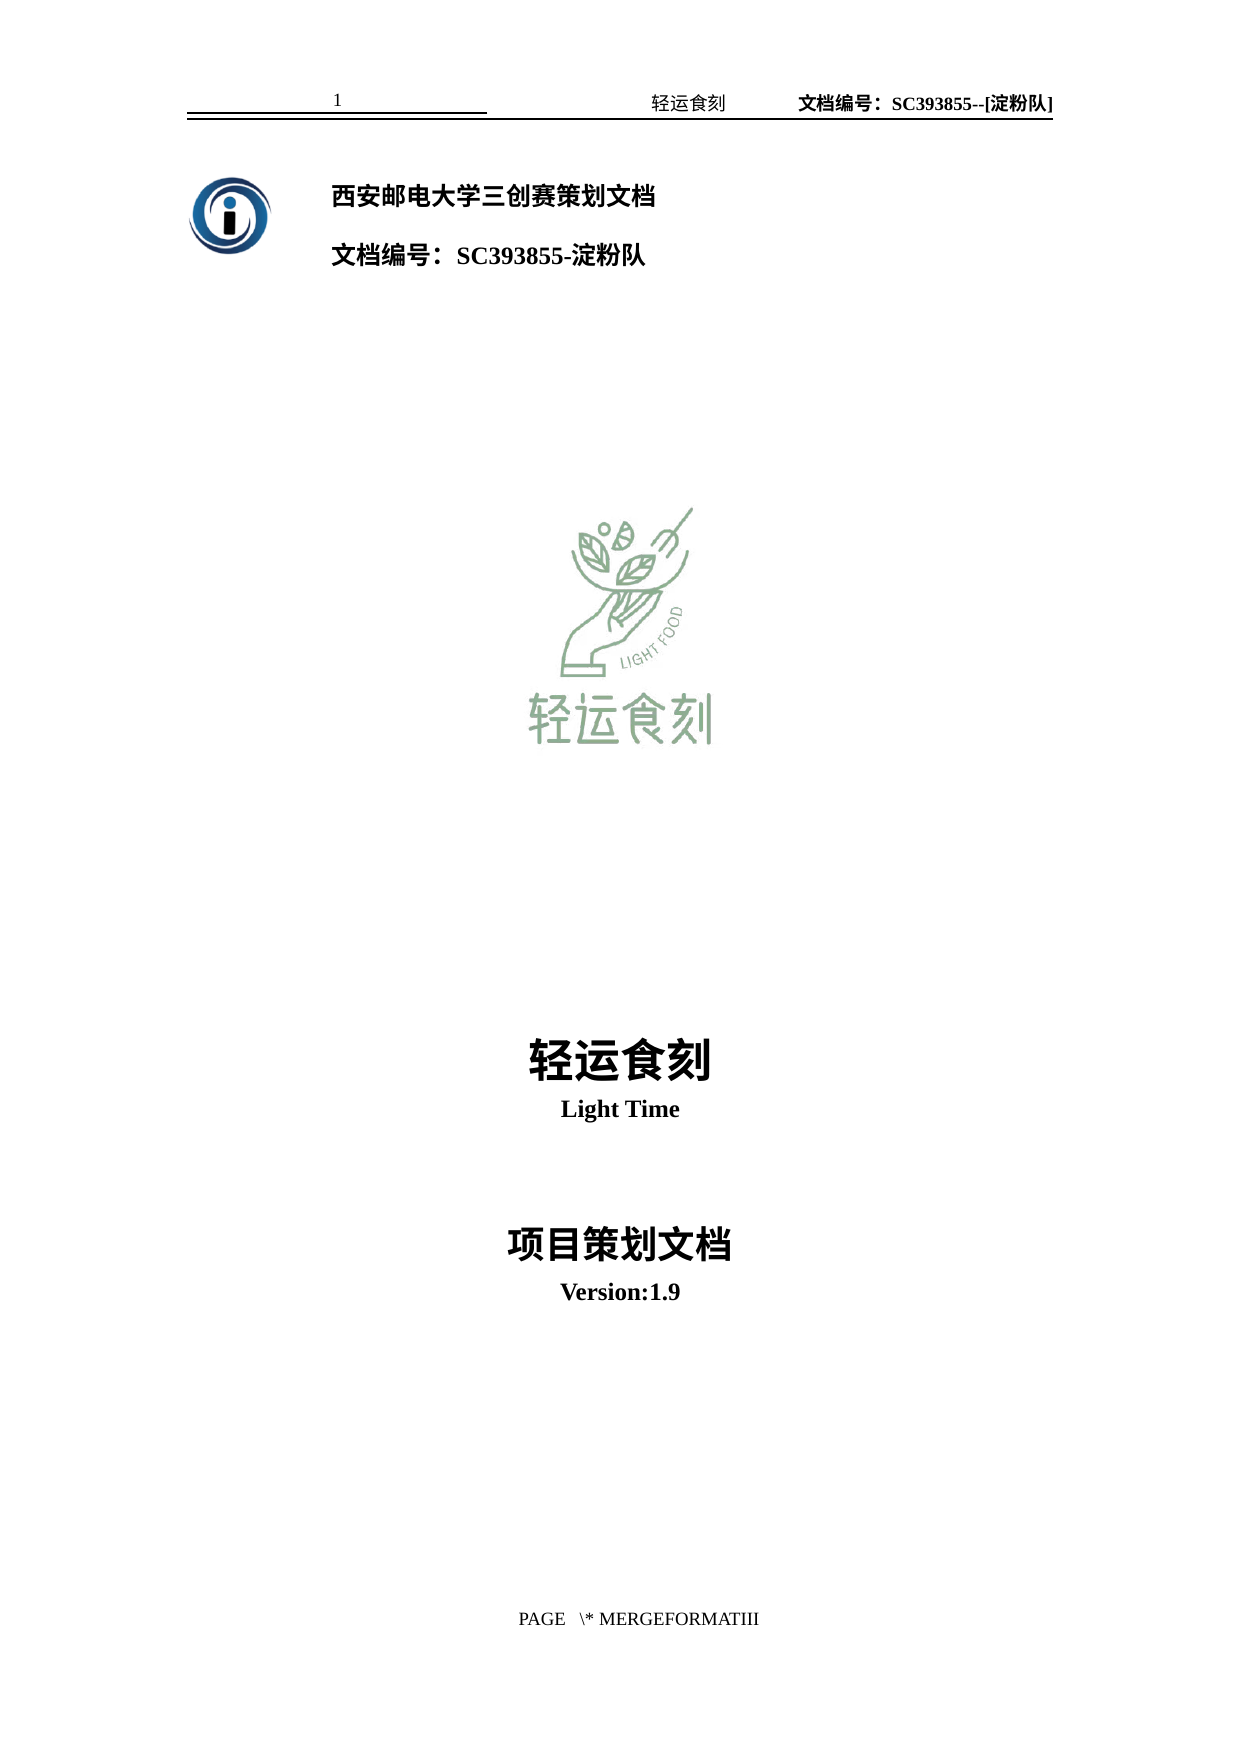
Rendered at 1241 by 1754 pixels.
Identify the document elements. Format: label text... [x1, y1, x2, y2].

text 轻运食刻 [187, 1028, 1053, 1093]
table_header [176, 162, 320, 280]
picture [187, 172, 273, 258]
text 项目策划文档 [187, 1210, 1053, 1275]
table_header 西安邮电大学三创赛策划文档 [320, 162, 1064, 221]
picture [424, 442, 816, 834]
table_cell 文档编号：SC393855-淀粉队 [320, 221, 1064, 280]
text Version:1.9 [187, 1275, 1053, 1307]
text Light Time [187, 1093, 1053, 1125]
